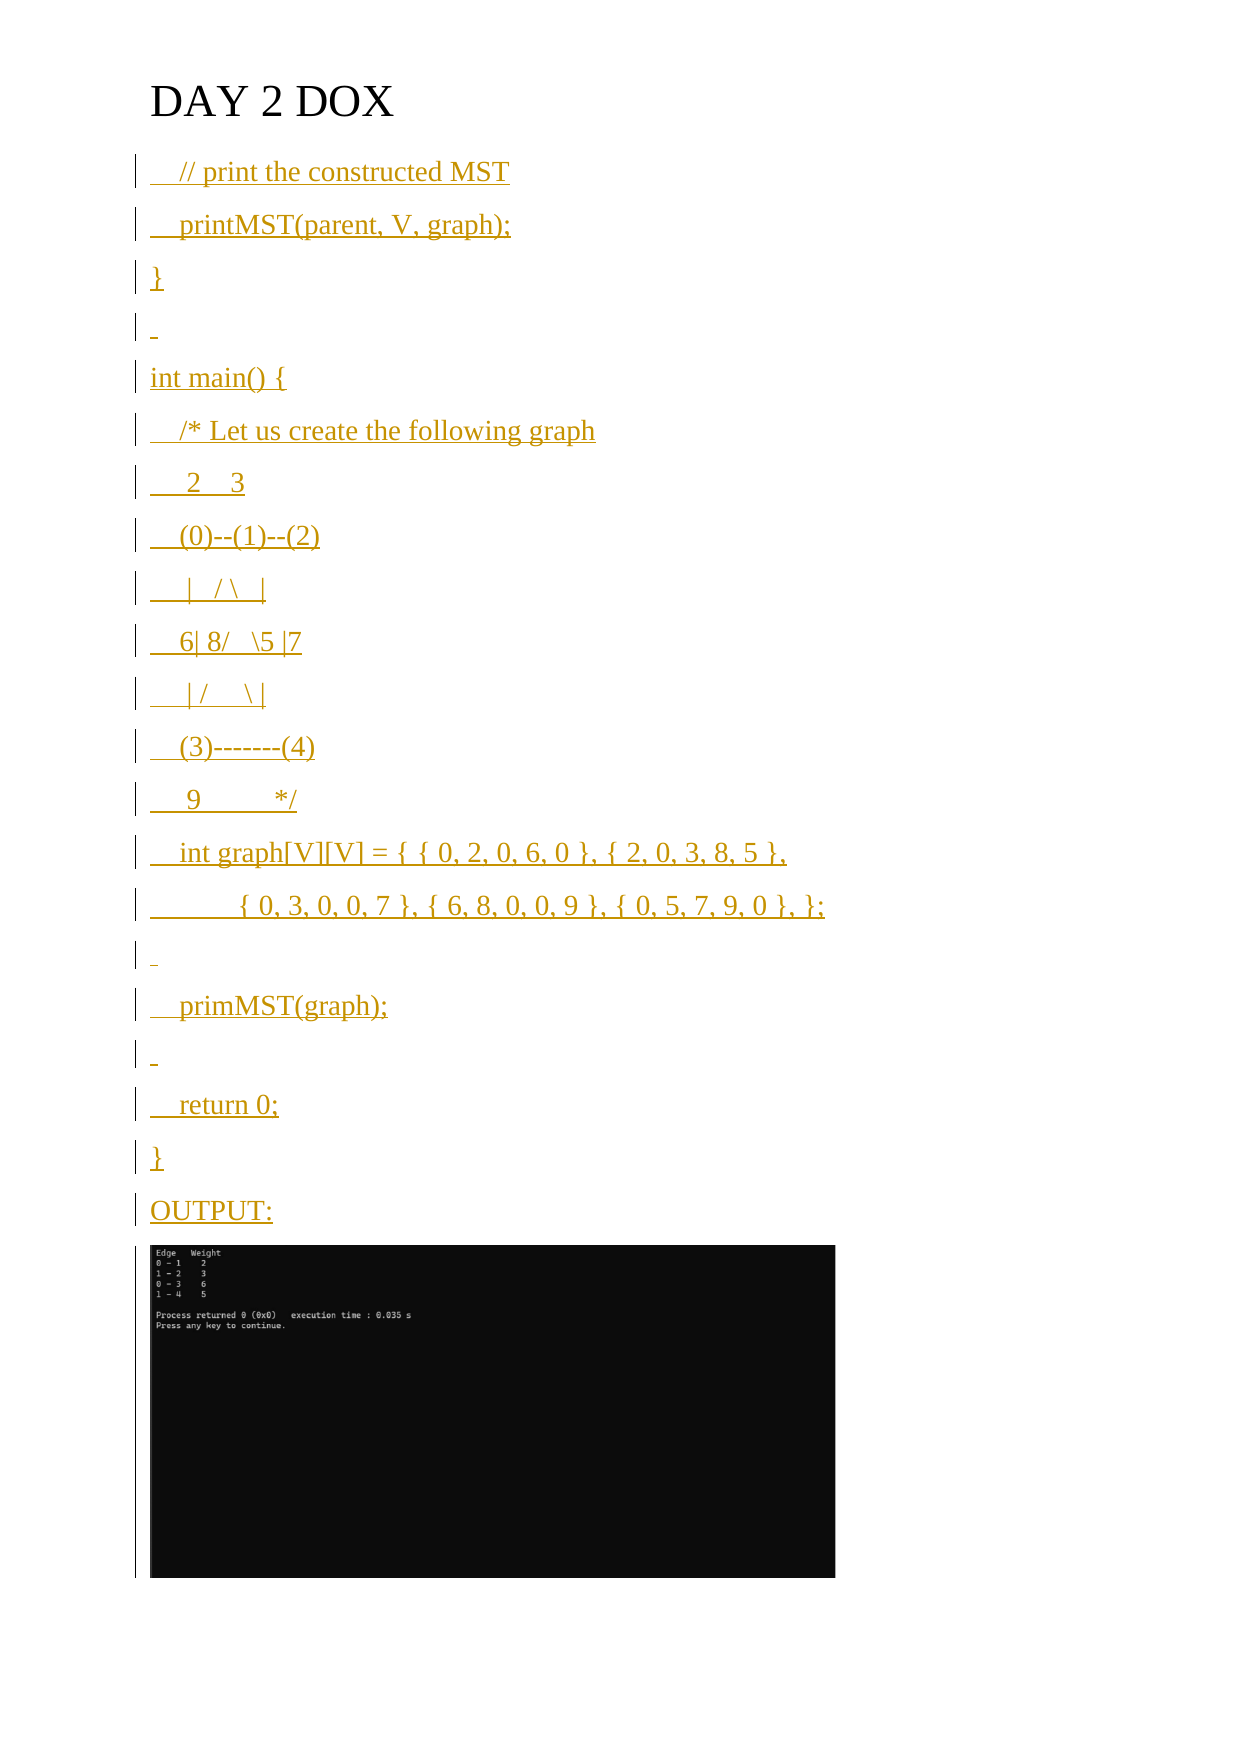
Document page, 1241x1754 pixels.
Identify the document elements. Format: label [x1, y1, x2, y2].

picture [150, 1245, 836, 1578]
